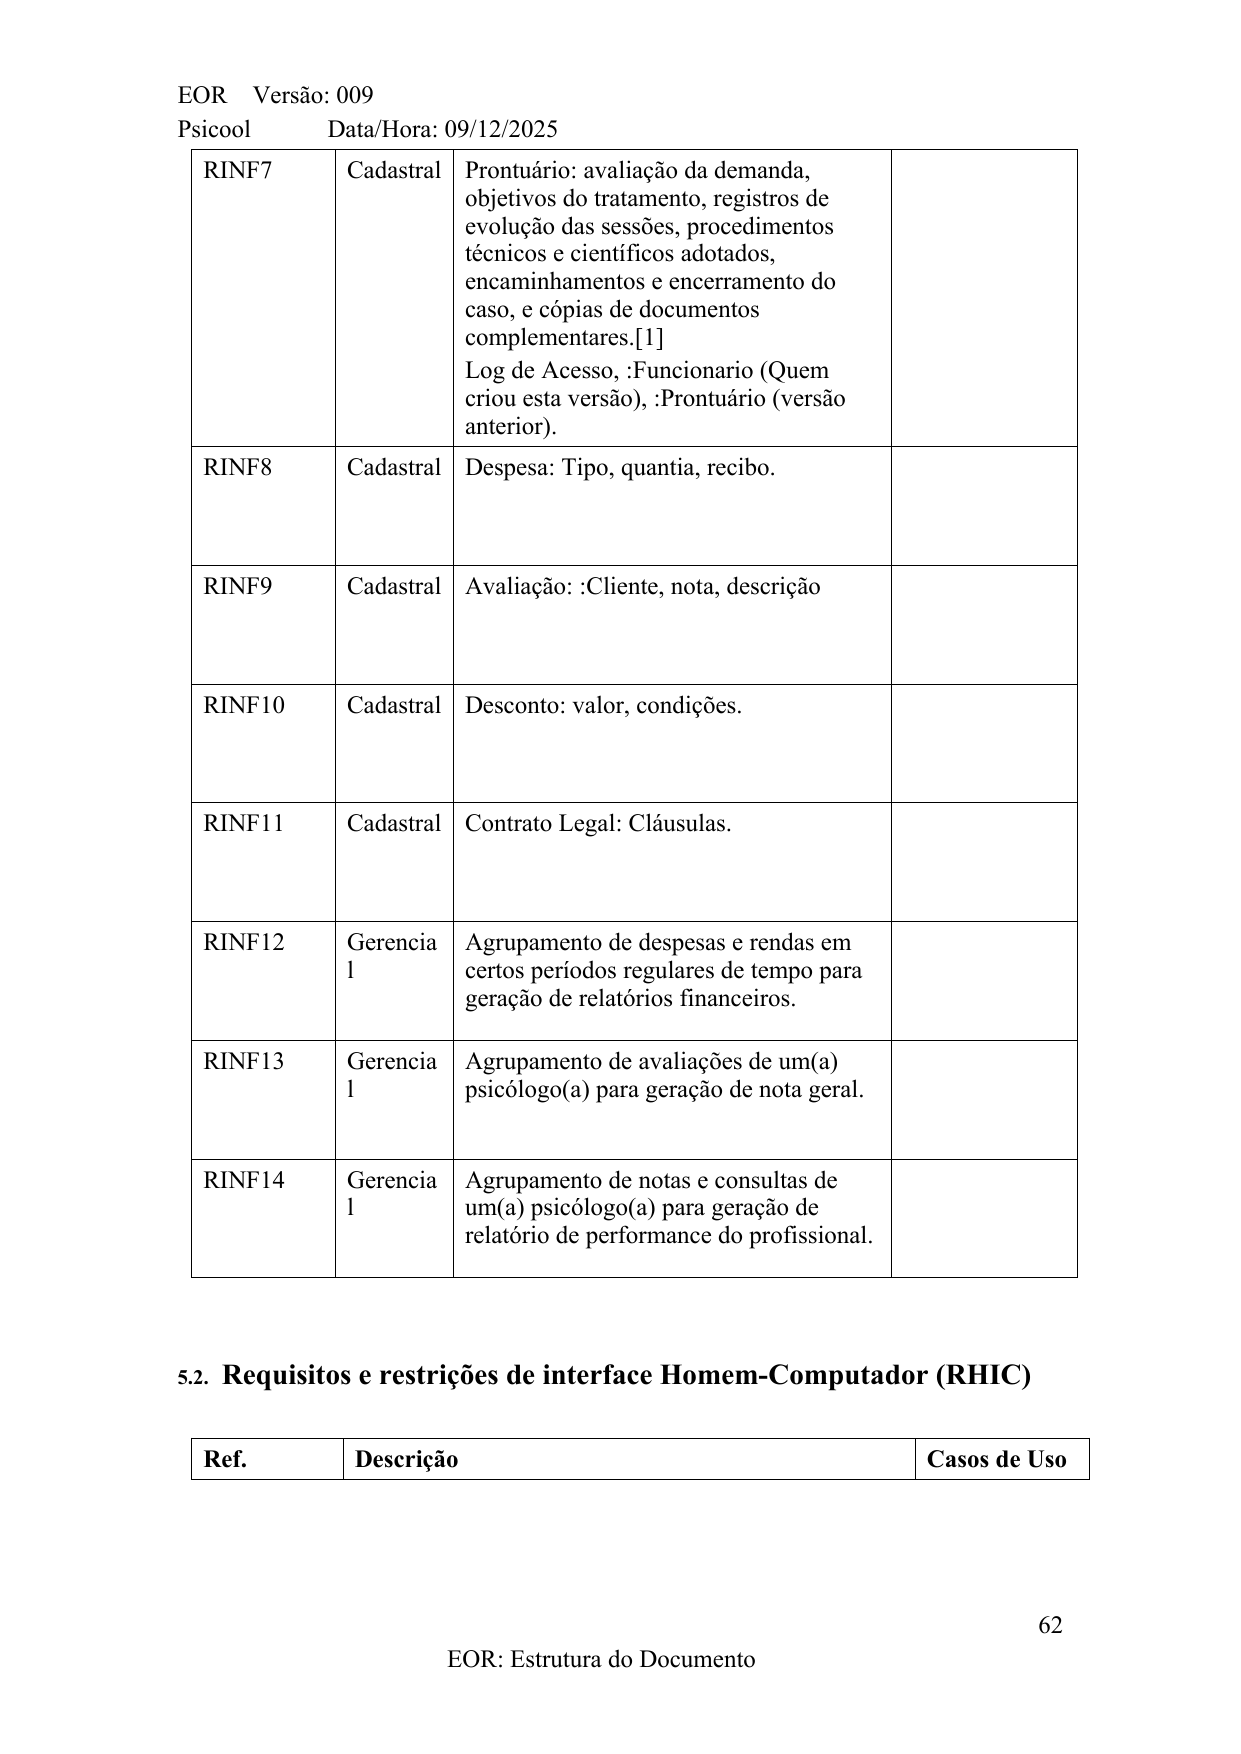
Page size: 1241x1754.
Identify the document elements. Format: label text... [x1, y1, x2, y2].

table_cell [892, 566, 1077, 683]
table_cell Despesa: Tipo, quantia, recibo. [454, 447, 891, 565]
table_cell Prontuário: avaliação da demanda, objetivos do tratamento, registros de evolução das sessões, procedimentos técnicos e científicos adotados, encaminhamentos e encerramento do caso, e cópias de documentos complementares.[1] Log de Acesso, :Funcionario (Quem criou esta versão), :Prontuário (versão anterior). [454, 150, 891, 446]
table_cell Desconto: valor, condições. [454, 685, 891, 802]
table_cell RINF13 [192, 1041, 335, 1158]
table_cell RINF7 [192, 150, 335, 446]
table_header Descrição [344, 1439, 915, 1479]
table_cell Gerencial [336, 1160, 453, 1277]
table_cell RINF14 [192, 1160, 335, 1277]
table_cell Cadastral [336, 447, 453, 565]
table_cell [892, 447, 1077, 565]
table_cell RINF12 [192, 922, 335, 1040]
table_cell Agrupamento de avaliações de um(a) psicólogo(a) para geração de nota geral. [454, 1041, 891, 1158]
table_cell RINF11 [192, 803, 335, 921]
table_cell Gerencial [336, 922, 453, 1040]
table_cell [892, 1160, 1077, 1277]
table_header Ref. [192, 1439, 343, 1479]
table_cell Cadastral [336, 566, 453, 683]
table_cell RINF9 [192, 566, 335, 683]
table_cell Agrupamento de despesas e rendas em certos períodos regulares de tempo para geração de relatórios financeiros. [454, 922, 891, 1040]
table_cell RINF8 [192, 447, 335, 565]
table_cell [892, 150, 1077, 446]
table_cell Cadastral [336, 803, 453, 921]
table_cell Cadastral [336, 150, 453, 446]
table_cell [892, 1041, 1077, 1158]
table_cell RINF10 [192, 685, 335, 802]
table_cell Contrato Legal: Cláusulas. [454, 803, 891, 921]
table_cell Avaliação: :Cliente, nota, descrição [454, 566, 891, 683]
table_cell [892, 803, 1077, 921]
table_cell Agrupamento de notas e consultas de um(a) psicólogo(a) para geração de relatório de performance do profissional. [454, 1160, 891, 1277]
table_cell [892, 685, 1077, 802]
table_header Casos de Uso [916, 1439, 1089, 1479]
table_cell Cadastral [336, 685, 453, 802]
subtitle Requisitos e restrições de interface Homem-Computador (RHIC) [177, 1359, 1063, 1391]
table_cell Gerencial [336, 1041, 453, 1158]
table_cell [892, 922, 1077, 1040]
